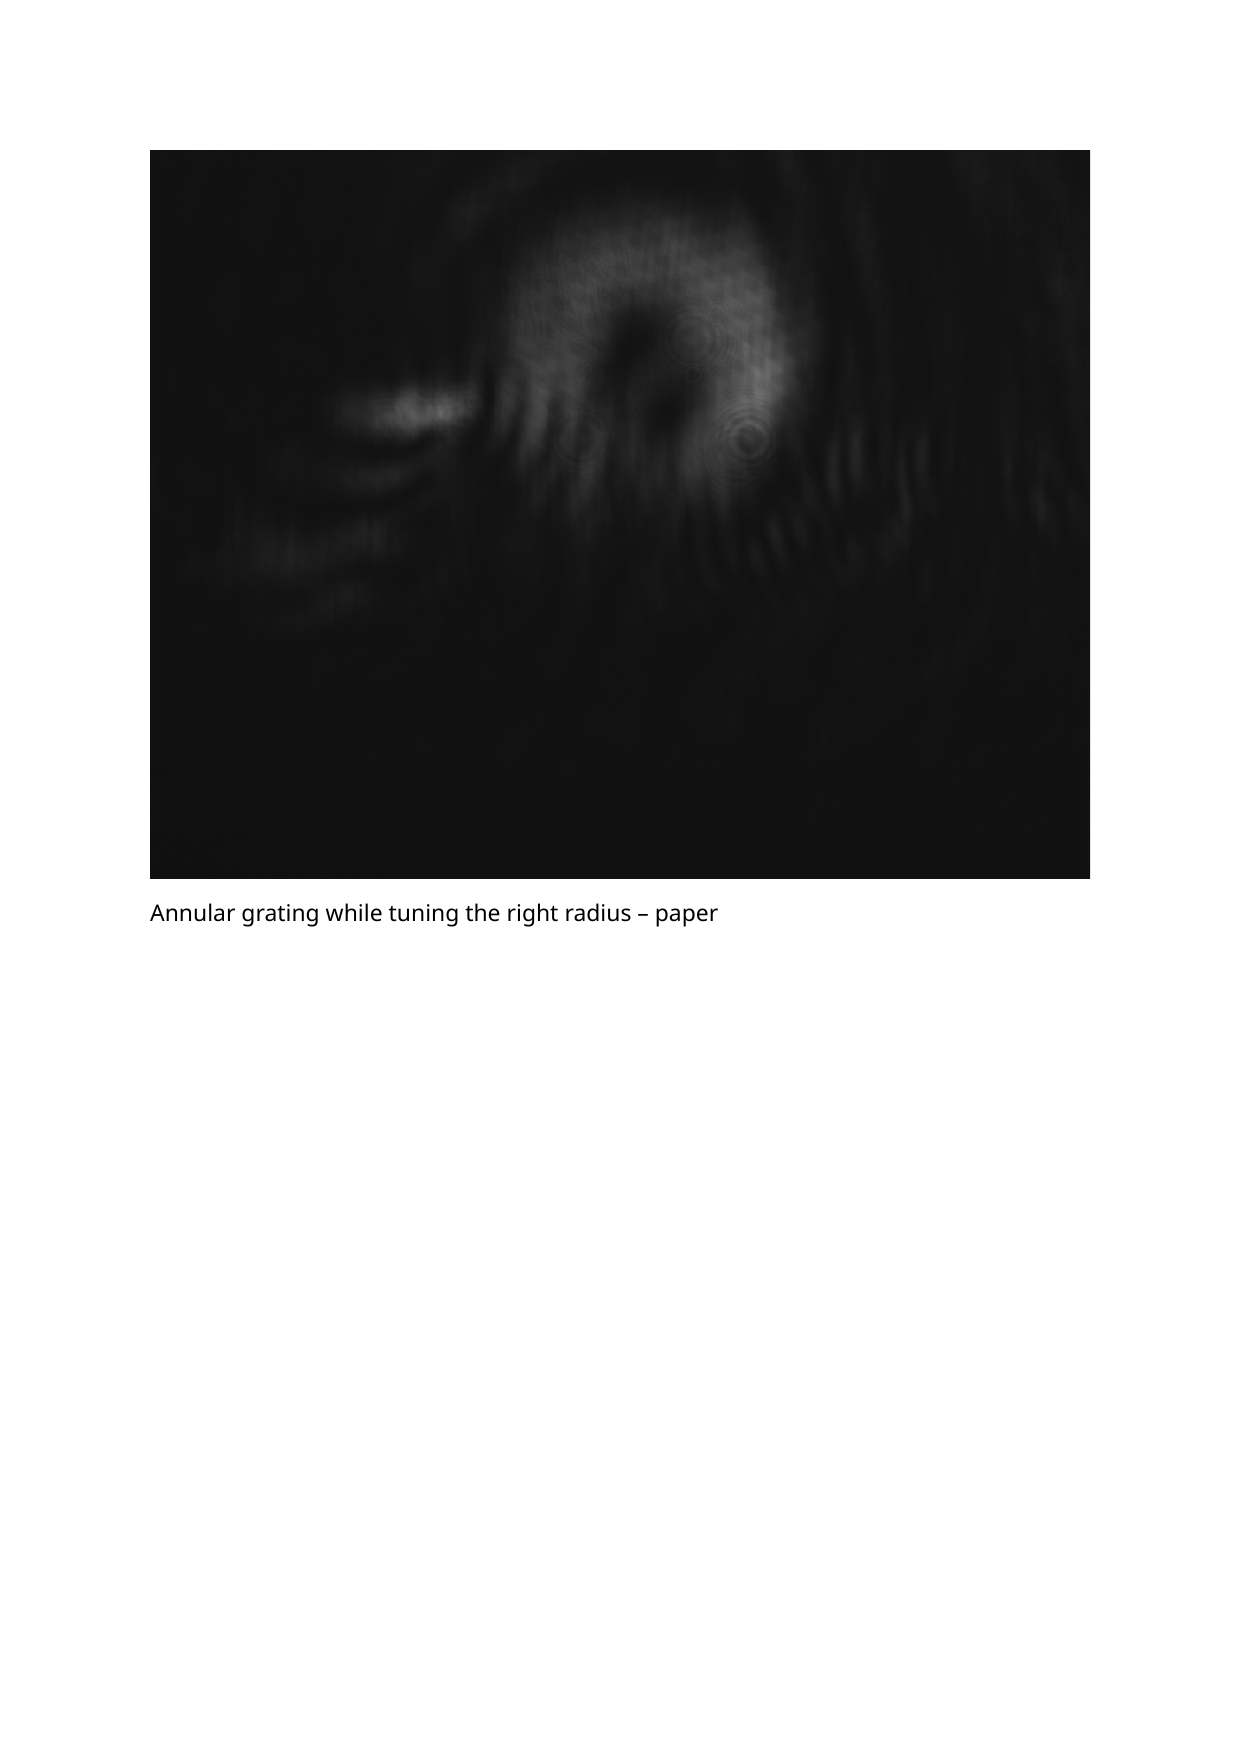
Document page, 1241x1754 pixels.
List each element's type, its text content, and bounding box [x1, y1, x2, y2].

text Annular grating while tuning the right radius – paper [150, 897, 1090, 928]
picture [150, 150, 1091, 879]
